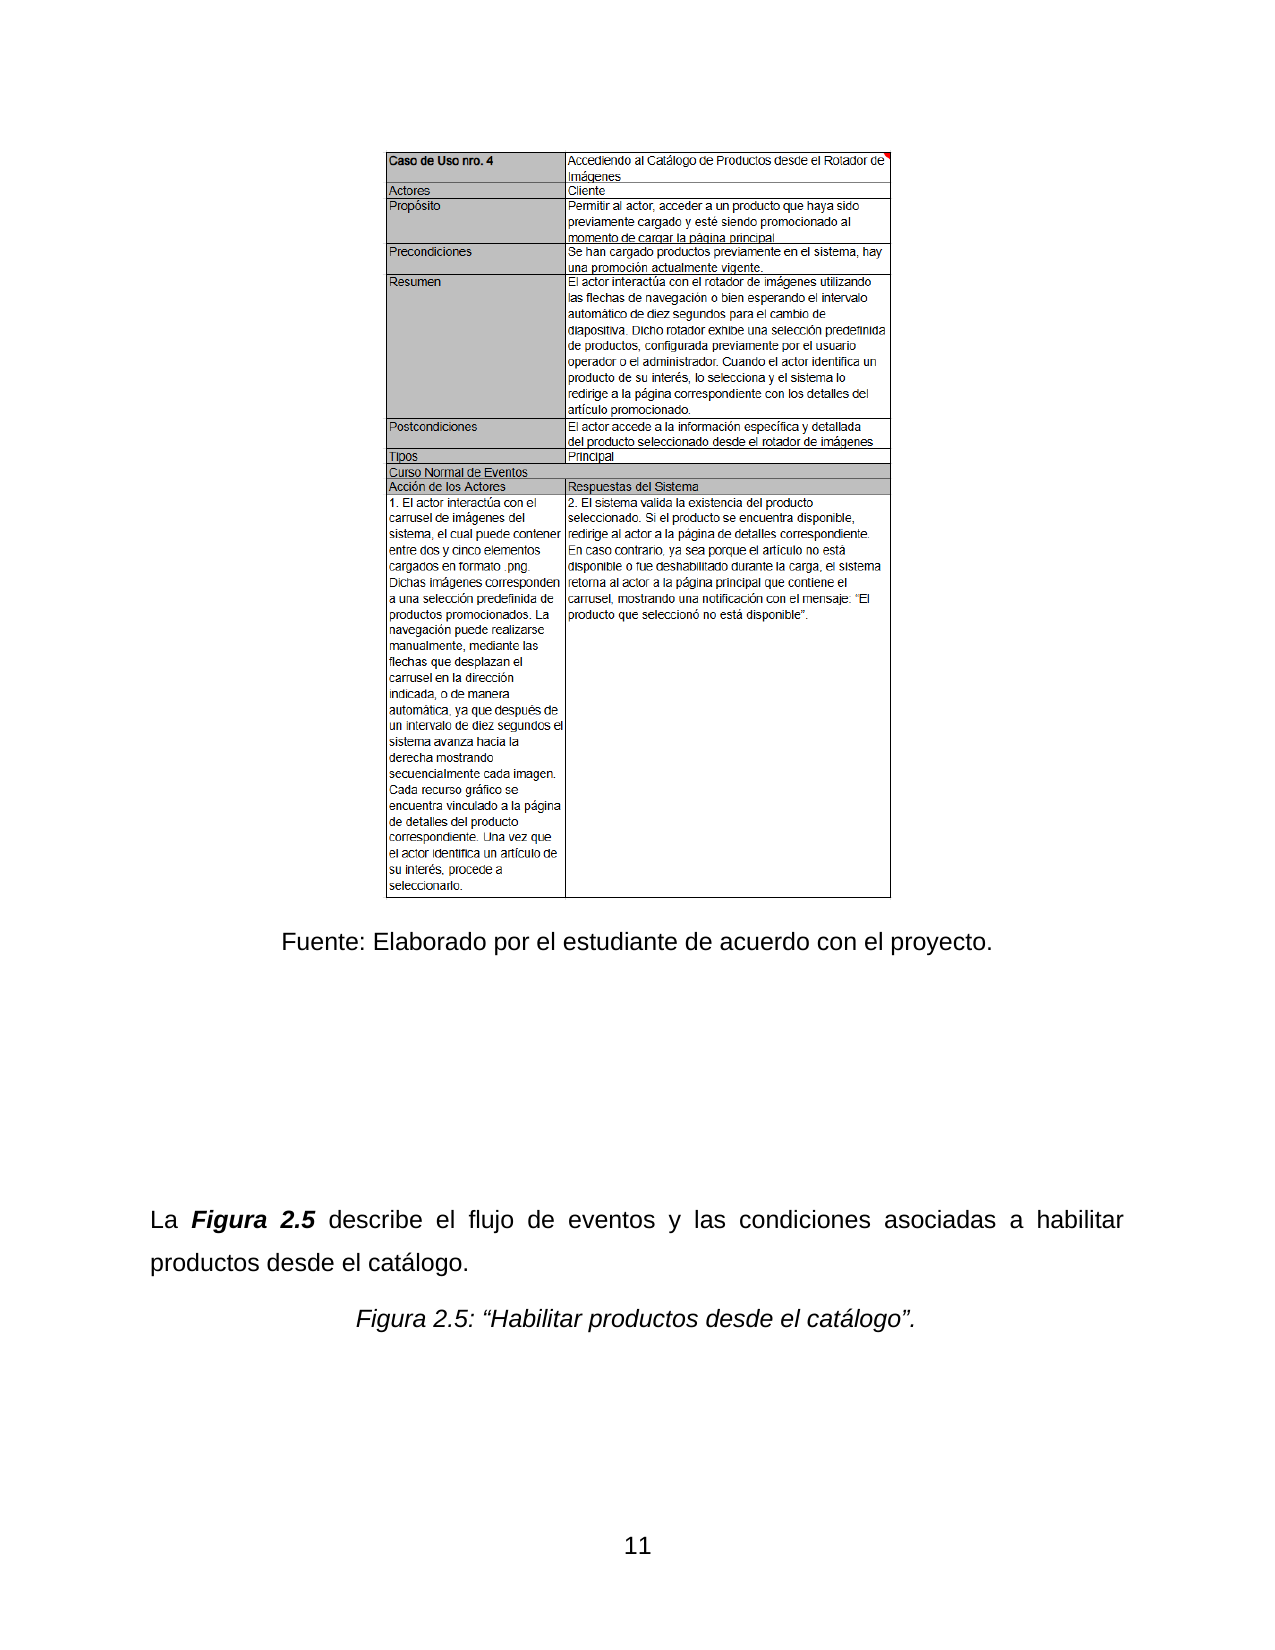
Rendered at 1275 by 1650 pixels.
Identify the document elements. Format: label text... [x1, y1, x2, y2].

picture [382, 150, 893, 900]
text La Figura 2.5 describe el flujo de eventos y las condiciones asociadas a habilitar productos desde el catálogo. [150, 1205, 1125, 1277]
text Fuente: Elaborado por el estudiante de acuerdo con el proyecto. [150, 927, 1125, 956]
text Figura 2.5: “Habilitar productos desde el catálogo”. [150, 1304, 1125, 1332]
